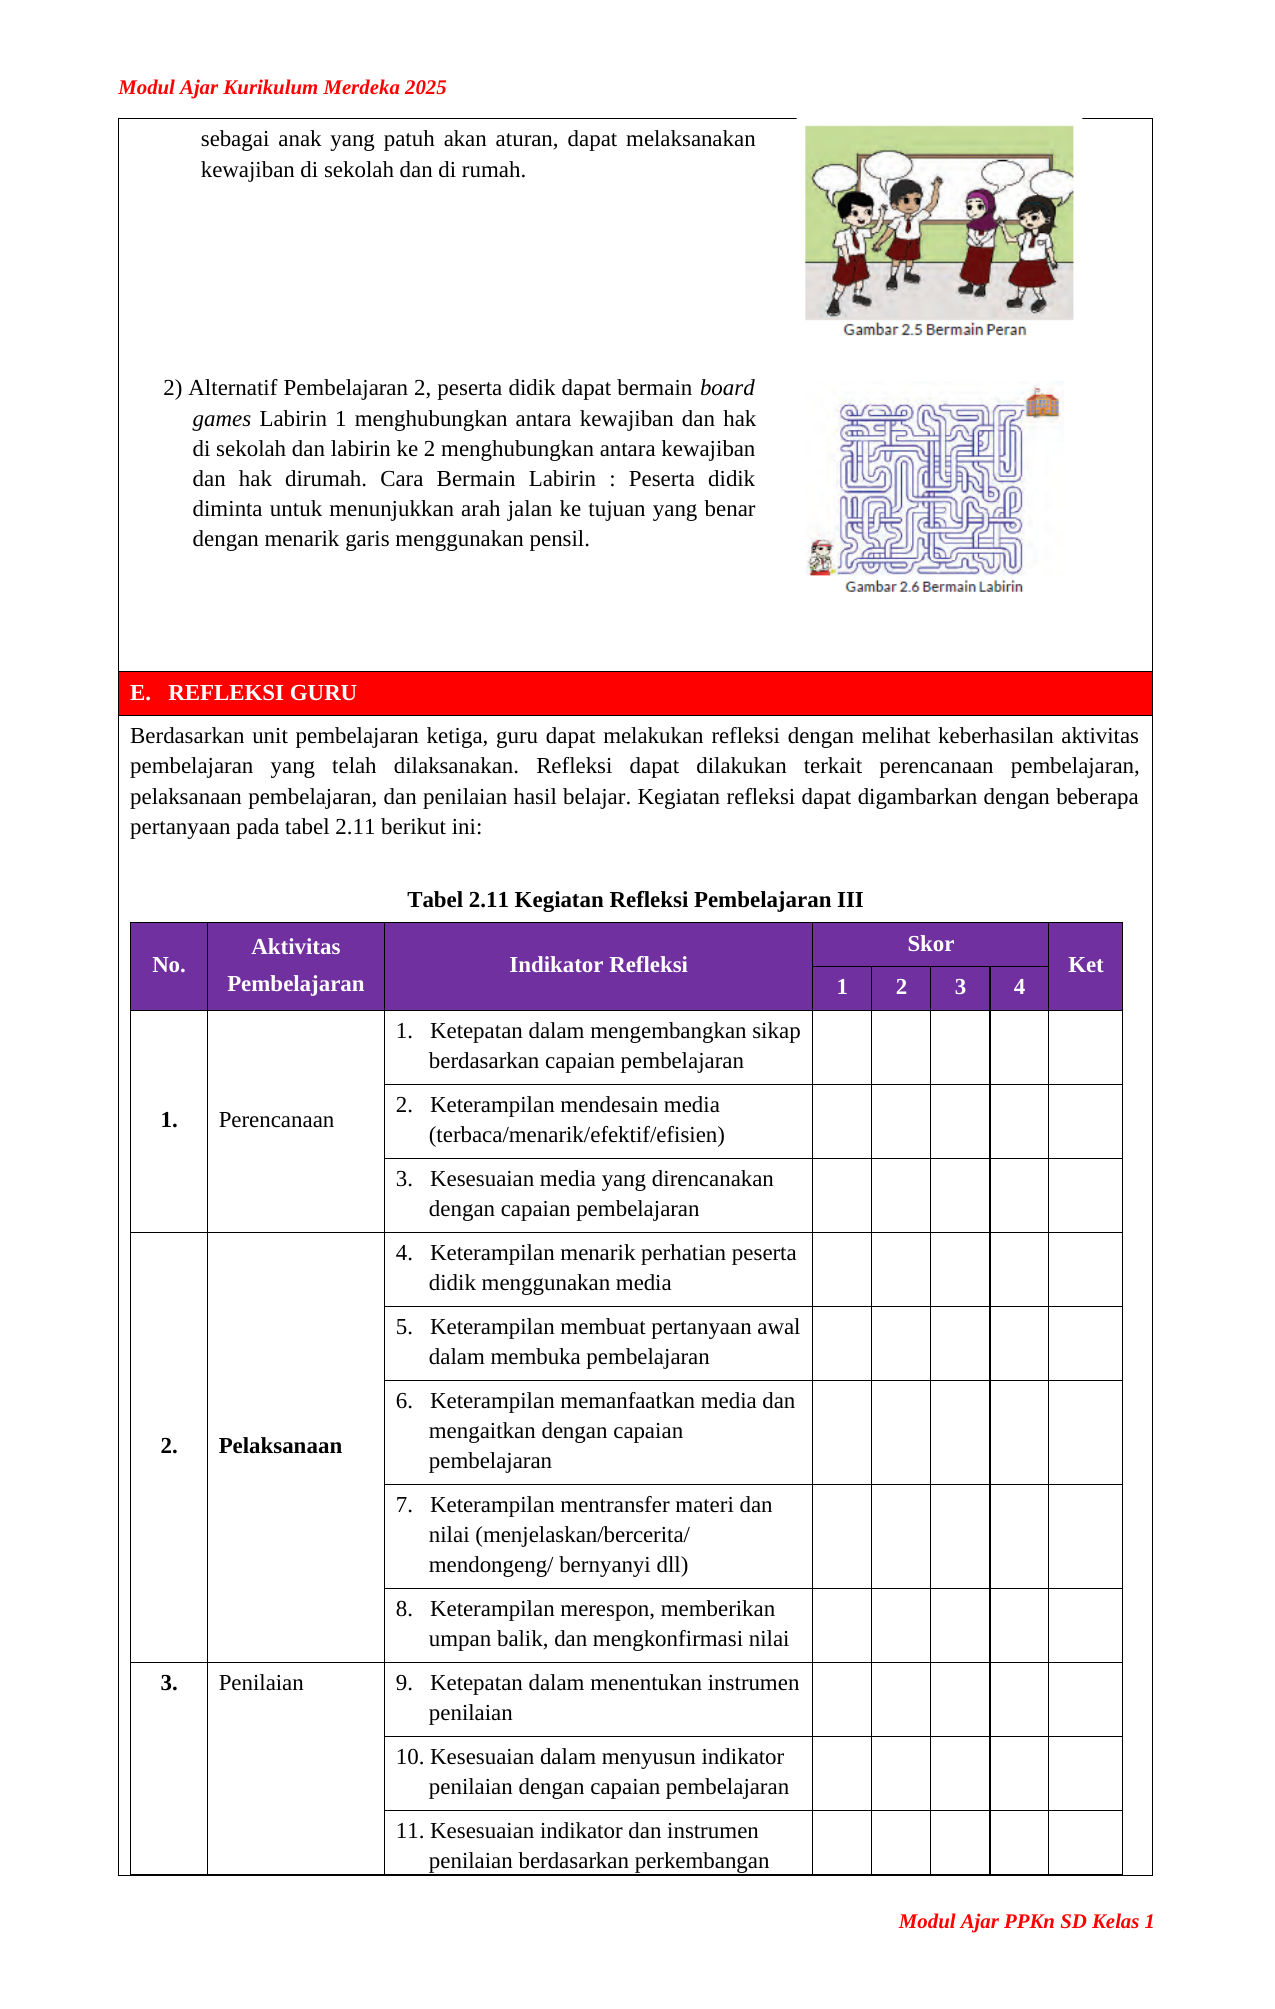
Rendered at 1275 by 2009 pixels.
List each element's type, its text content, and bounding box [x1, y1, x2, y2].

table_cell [119, 119, 1152, 671]
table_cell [119, 716, 1152, 1875]
picture [805, 381, 1074, 602]
picture [796, 118, 1083, 346]
table_cell E. REFLEKSI GURU [119, 672, 1152, 715]
